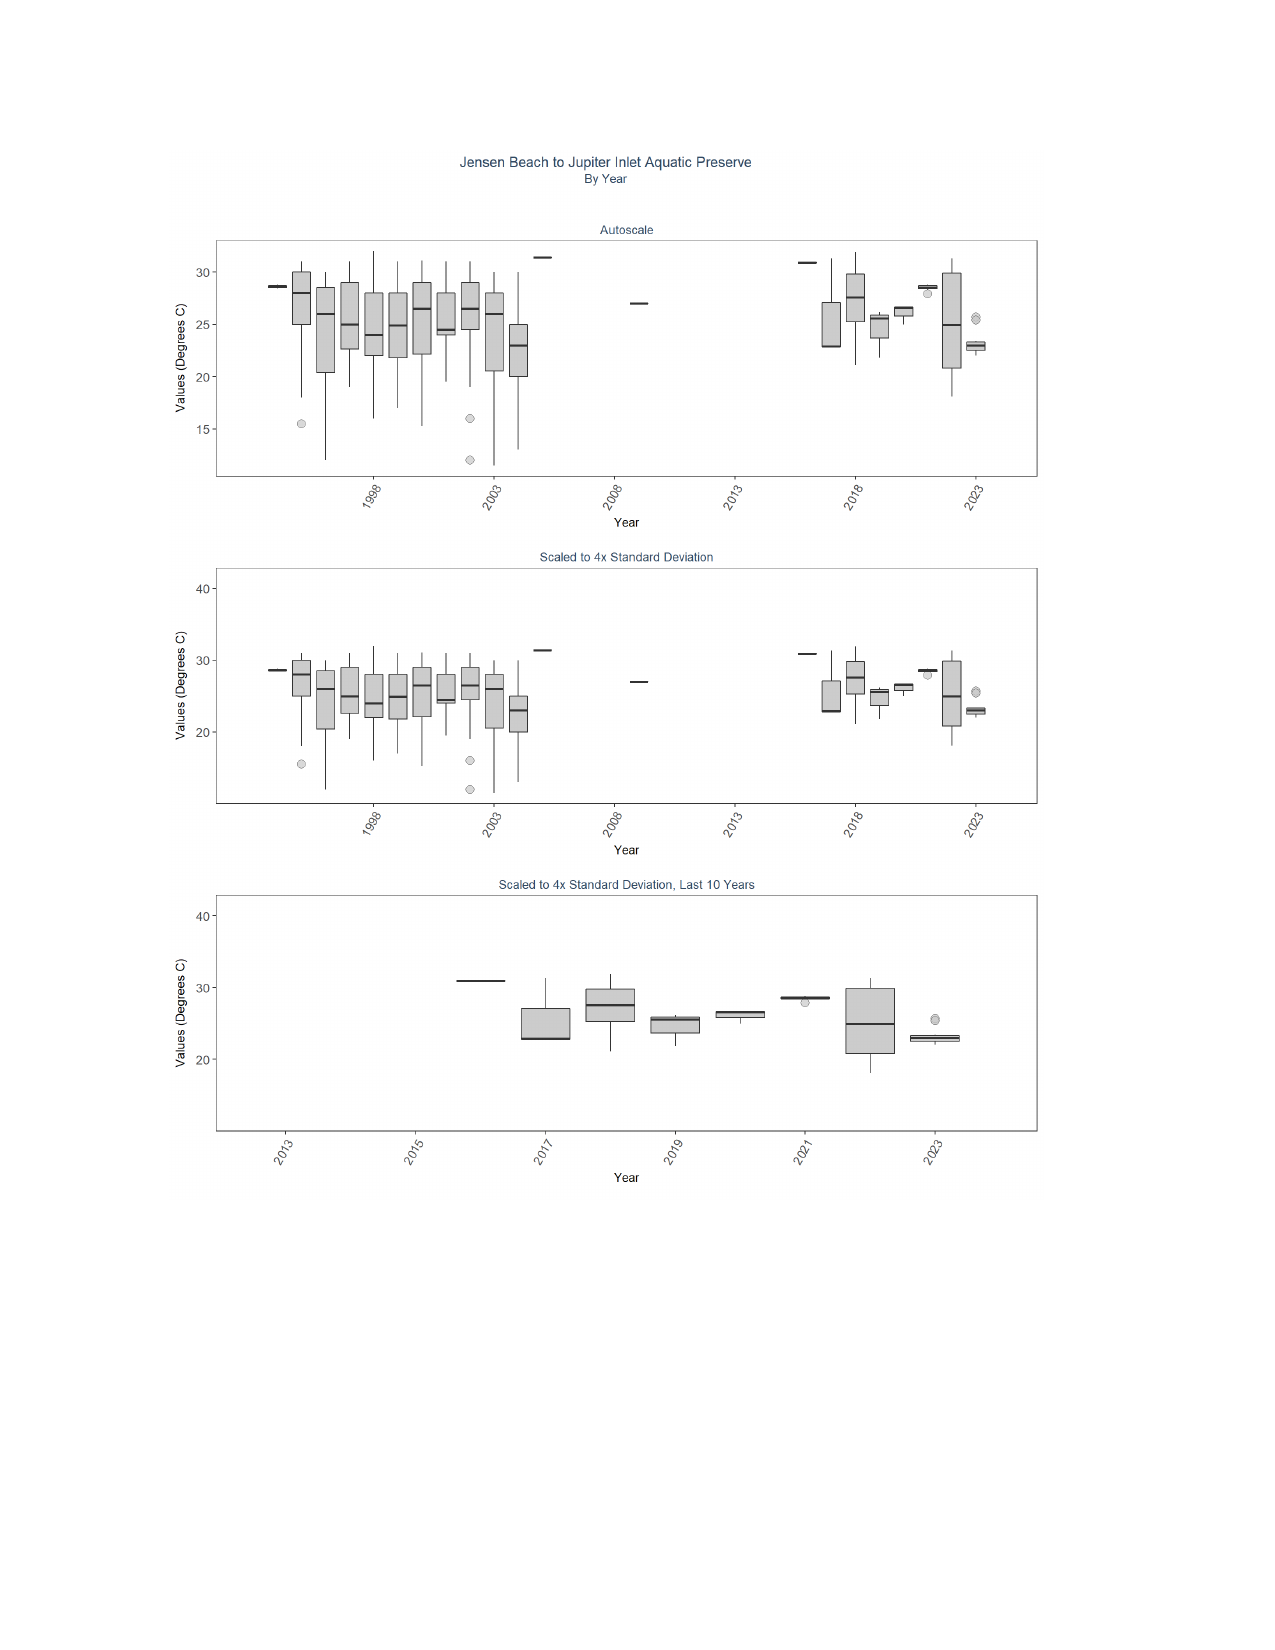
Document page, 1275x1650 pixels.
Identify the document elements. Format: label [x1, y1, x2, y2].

picture [168, 150, 1044, 1200]
